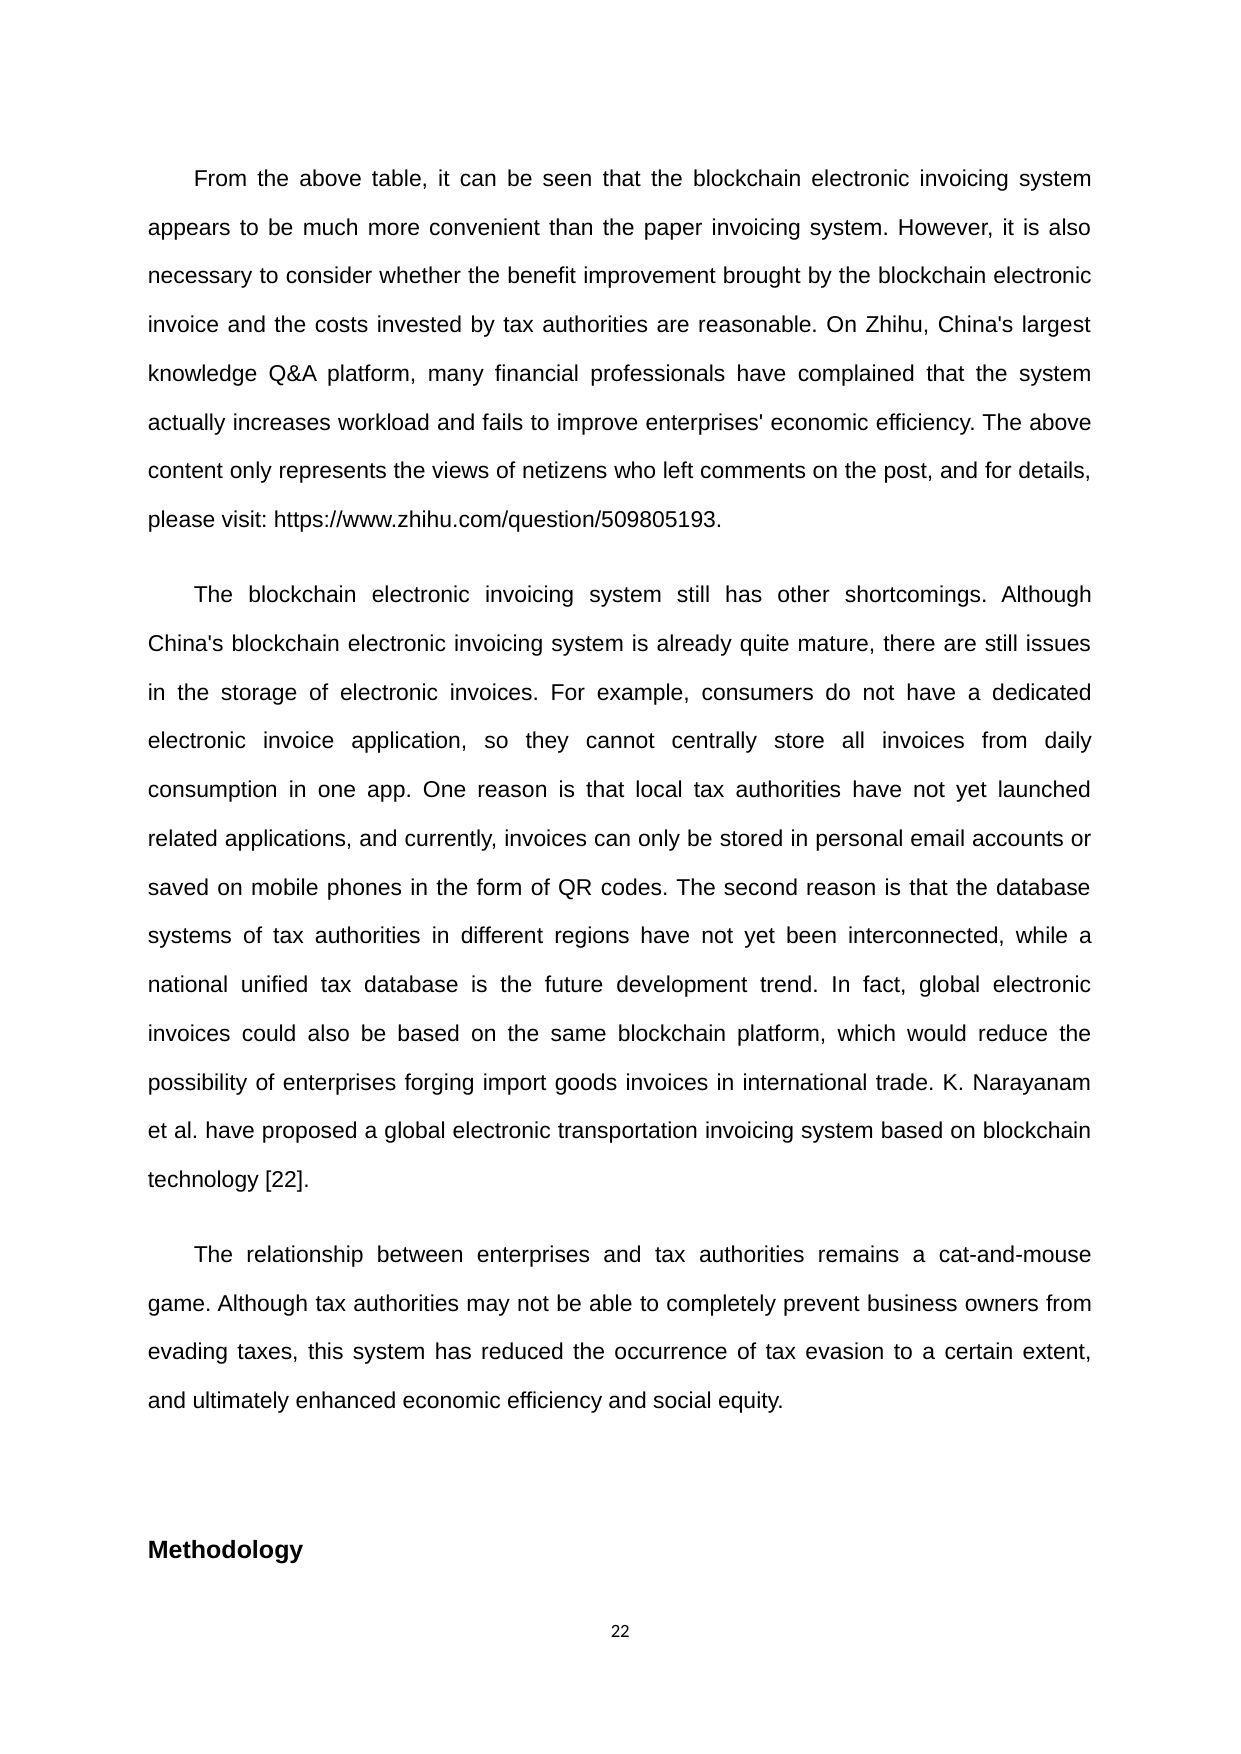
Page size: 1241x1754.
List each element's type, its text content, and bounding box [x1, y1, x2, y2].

text The blockchain electronic invoicing system still has other shortcomings. Although China's blockchain electronic invoicing system is already quite mature, there are still issues in the storage of electronic invoices. For example, consumers do not have a dedicated electronic invoice application, so they cannot centrally store all invoices from daily consumption in one app. One reason is that local tax authorities have not yet launched related applications, and currently, invoices can only be stored in personal email accounts or saved on mobile phones in the form of QR codes. The second reason is that the database systems of tax authorities in different regions have not yet been interconnected, while a national unified tax database is the future development trend. In fact, global electronic invoices could also be based on the same blockchain platform, which would reduce the possibility of enterprises forging import goods invoices in international trade. K. Narayanam et al. have proposed a global electronic transportation invoicing system based on blockchain technology [22]. [148, 578, 1092, 1196]
text From the above table, it can be seen that the blockchain electronic invoicing system appears to be much more convenient than the paper invoicing system. However, it is also necessary to consider whether the benefit improvement brought by the blockchain electronic invoice and the costs invested by tax authorities are reasonable. On Zhihu, China's largest knowledge Q&A platform, many financial professionals have complained that the system actually increases workload and fails to improve enterprises' economic efficiency. The above content only represents the views of netizens who left comments on the post, and for details, please visit: https://www.zhihu.com/question/509805193. [148, 162, 1092, 536]
text Methodology [148, 1534, 1033, 1566]
text The relationship between enterprises and tax authorities remains a cat-and-mouse game. Although tax authorities may not be able to completely prevent business owners from evading taxes, this system has reduced the occurrence of tax evasion to a certain extent, and ultimately enhanced economic efficiency and social equity. [148, 1238, 1092, 1417]
